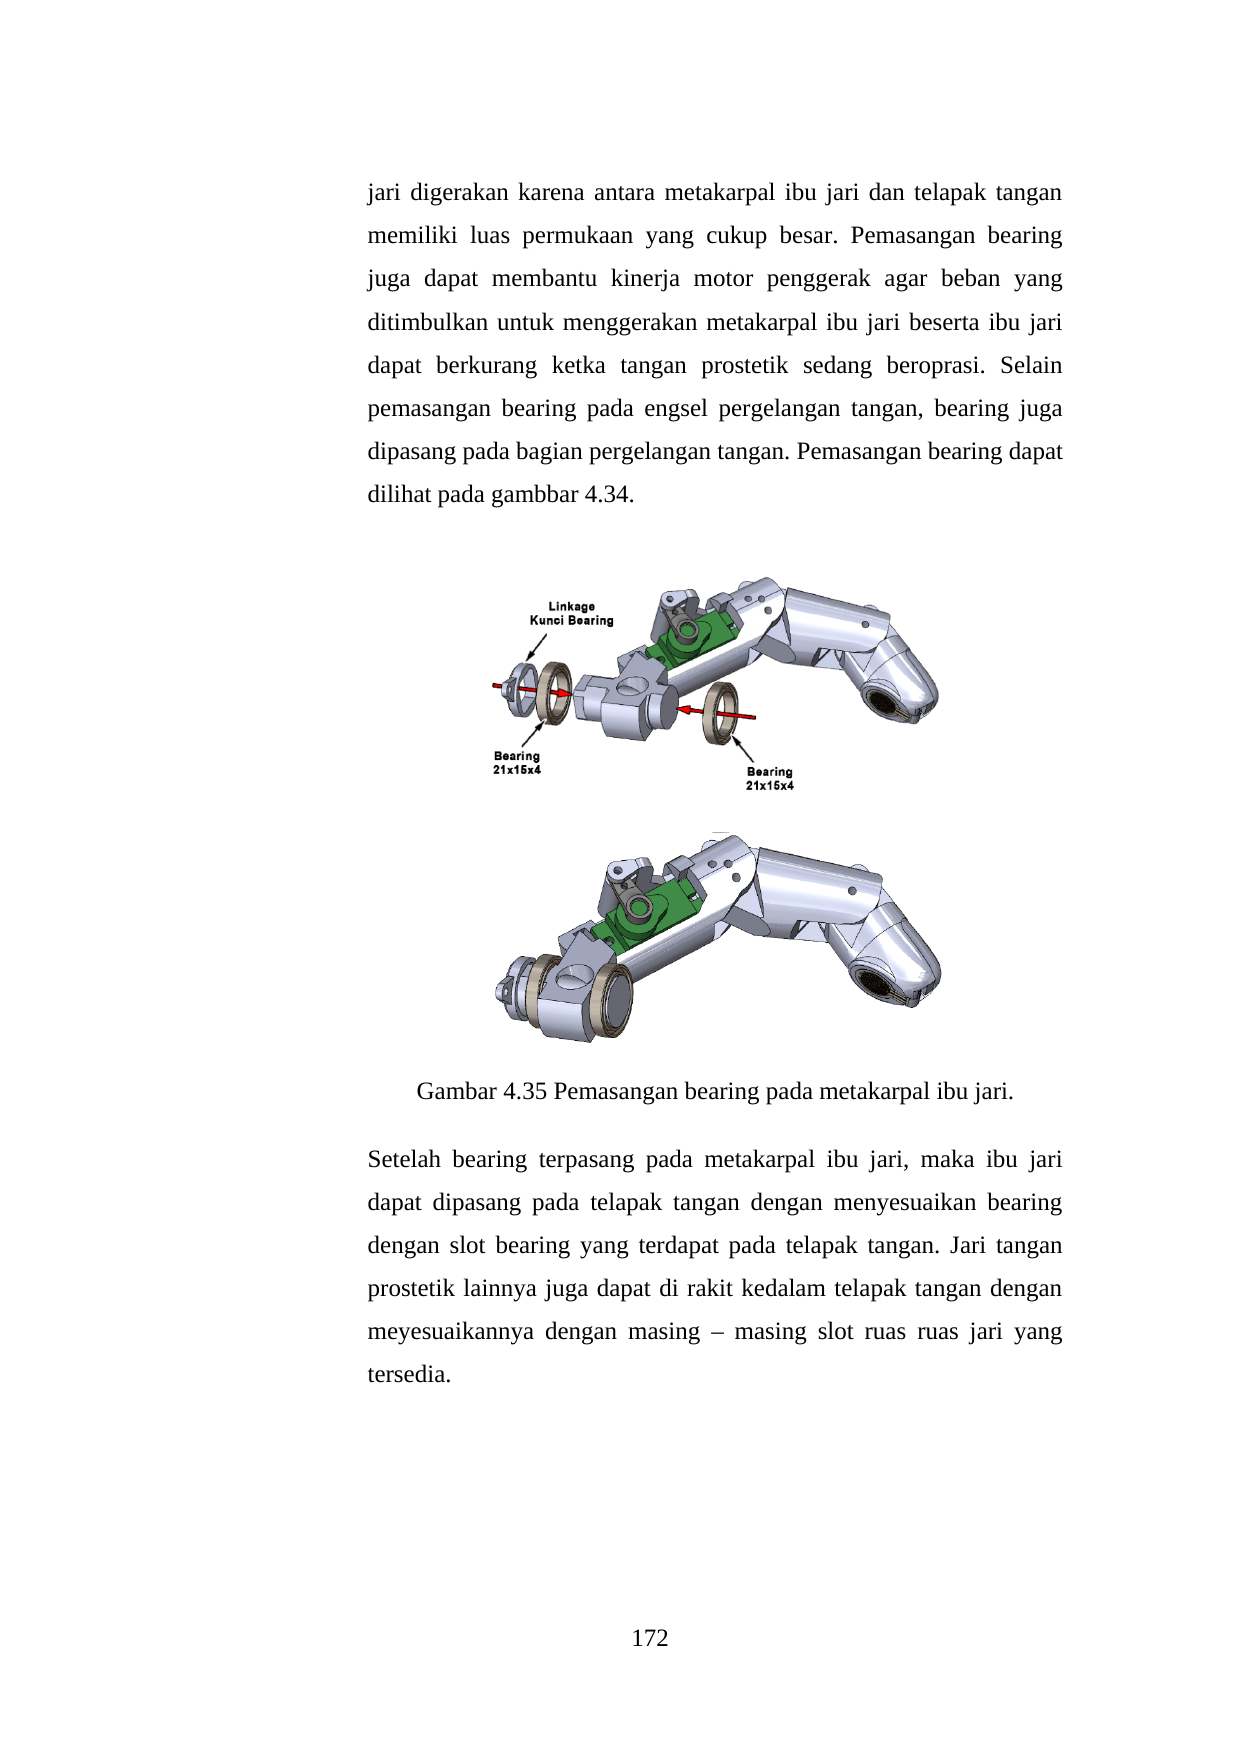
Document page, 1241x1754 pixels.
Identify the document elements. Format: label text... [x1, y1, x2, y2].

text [367, 177, 1063, 508]
picture [482, 538, 949, 819]
text Setelah bearing terpasang pada metakarpal ibu jari, maka ibu jari dapat dipasang pada telapak tangan dengan menyesuaikan bearing dengan slot bearing yang terdapat pada telapak tangan. Jari tangan prostetik lainnya juga dapat di rakit kedalam telapak tangan dengan meyesuaikannya dengan masing – masing slot ruas ruas jari yang tersedia. [367, 1144, 1063, 1388]
text Gambar 4.35 Pemasangan bearing pada metakarpal ibu jari. [330, 1076, 1063, 1104]
picture [481, 832, 949, 1045]
